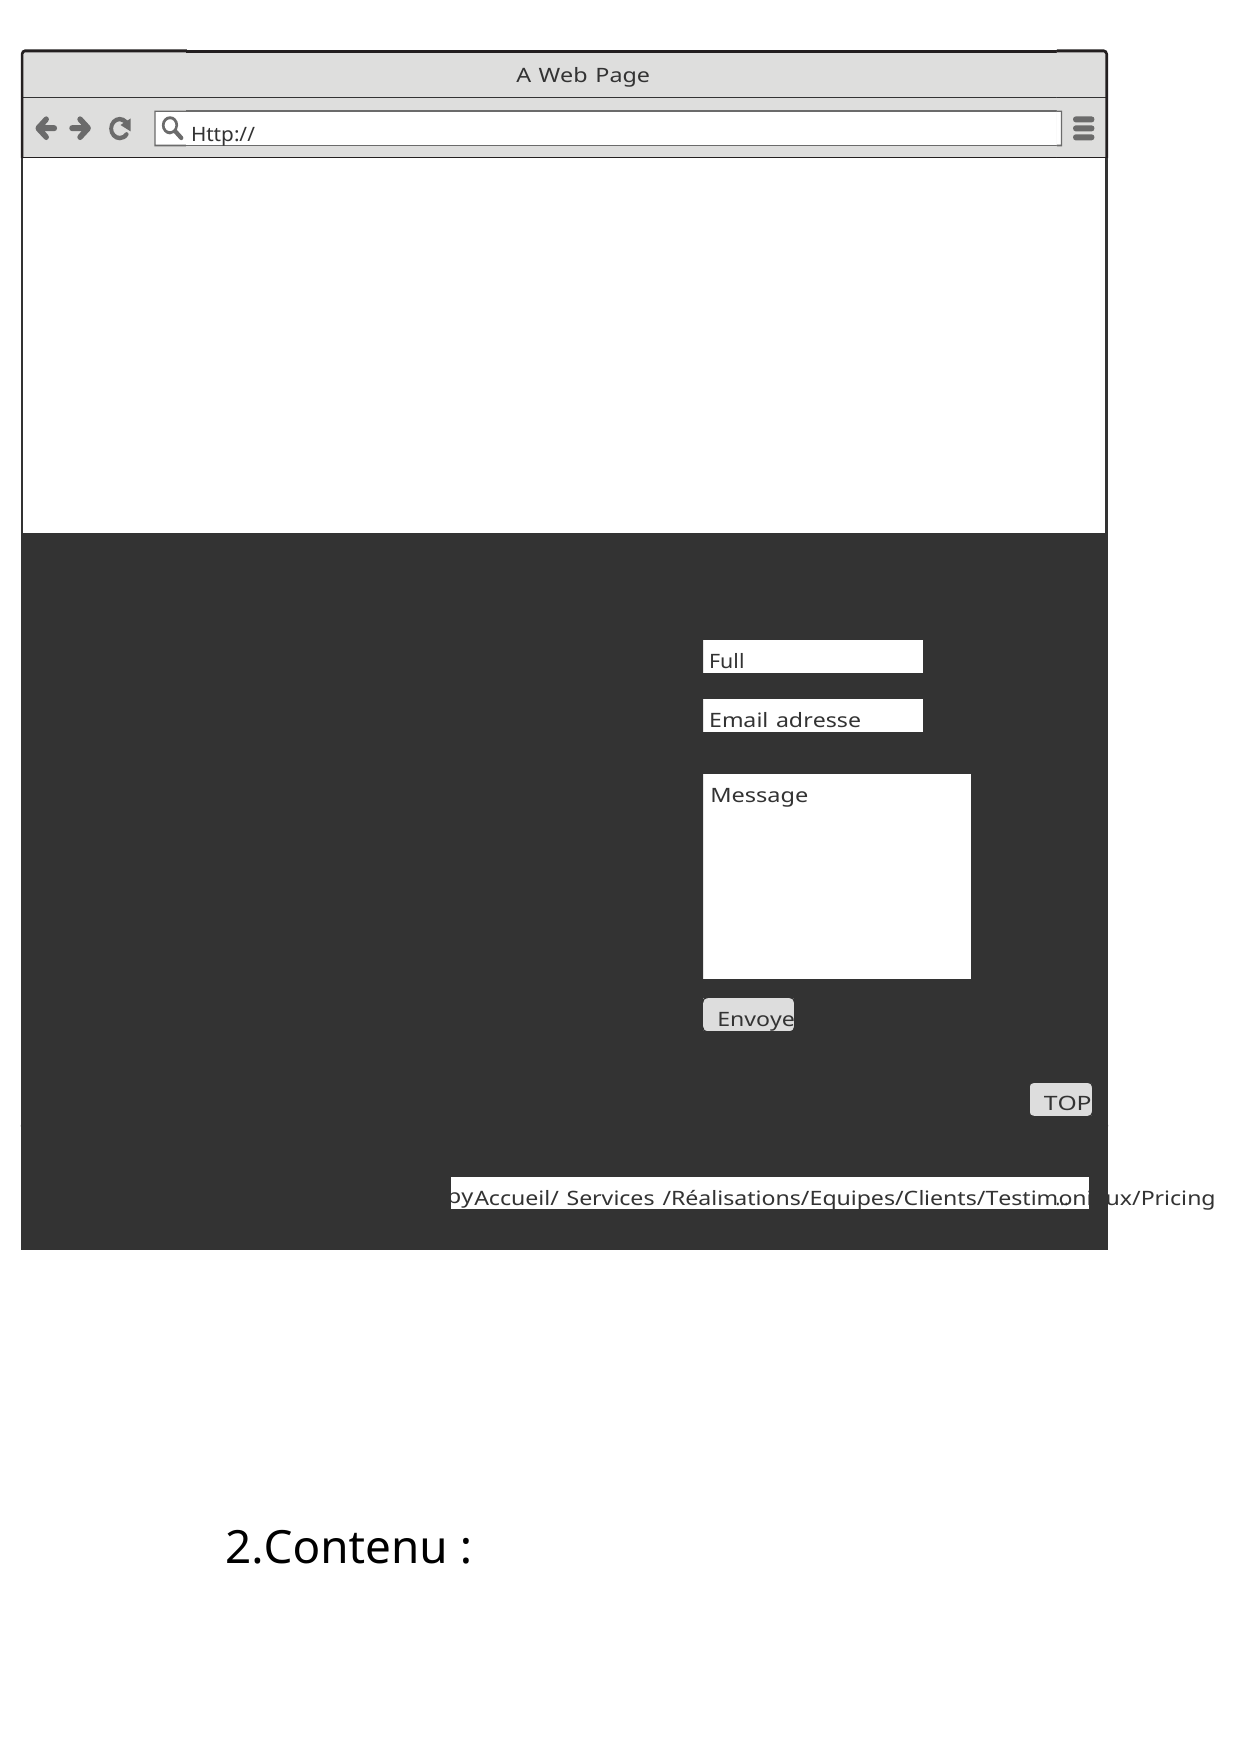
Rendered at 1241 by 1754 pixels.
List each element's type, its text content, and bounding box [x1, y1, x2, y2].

list 2.Contenu : [225, 1515, 1090, 1577]
